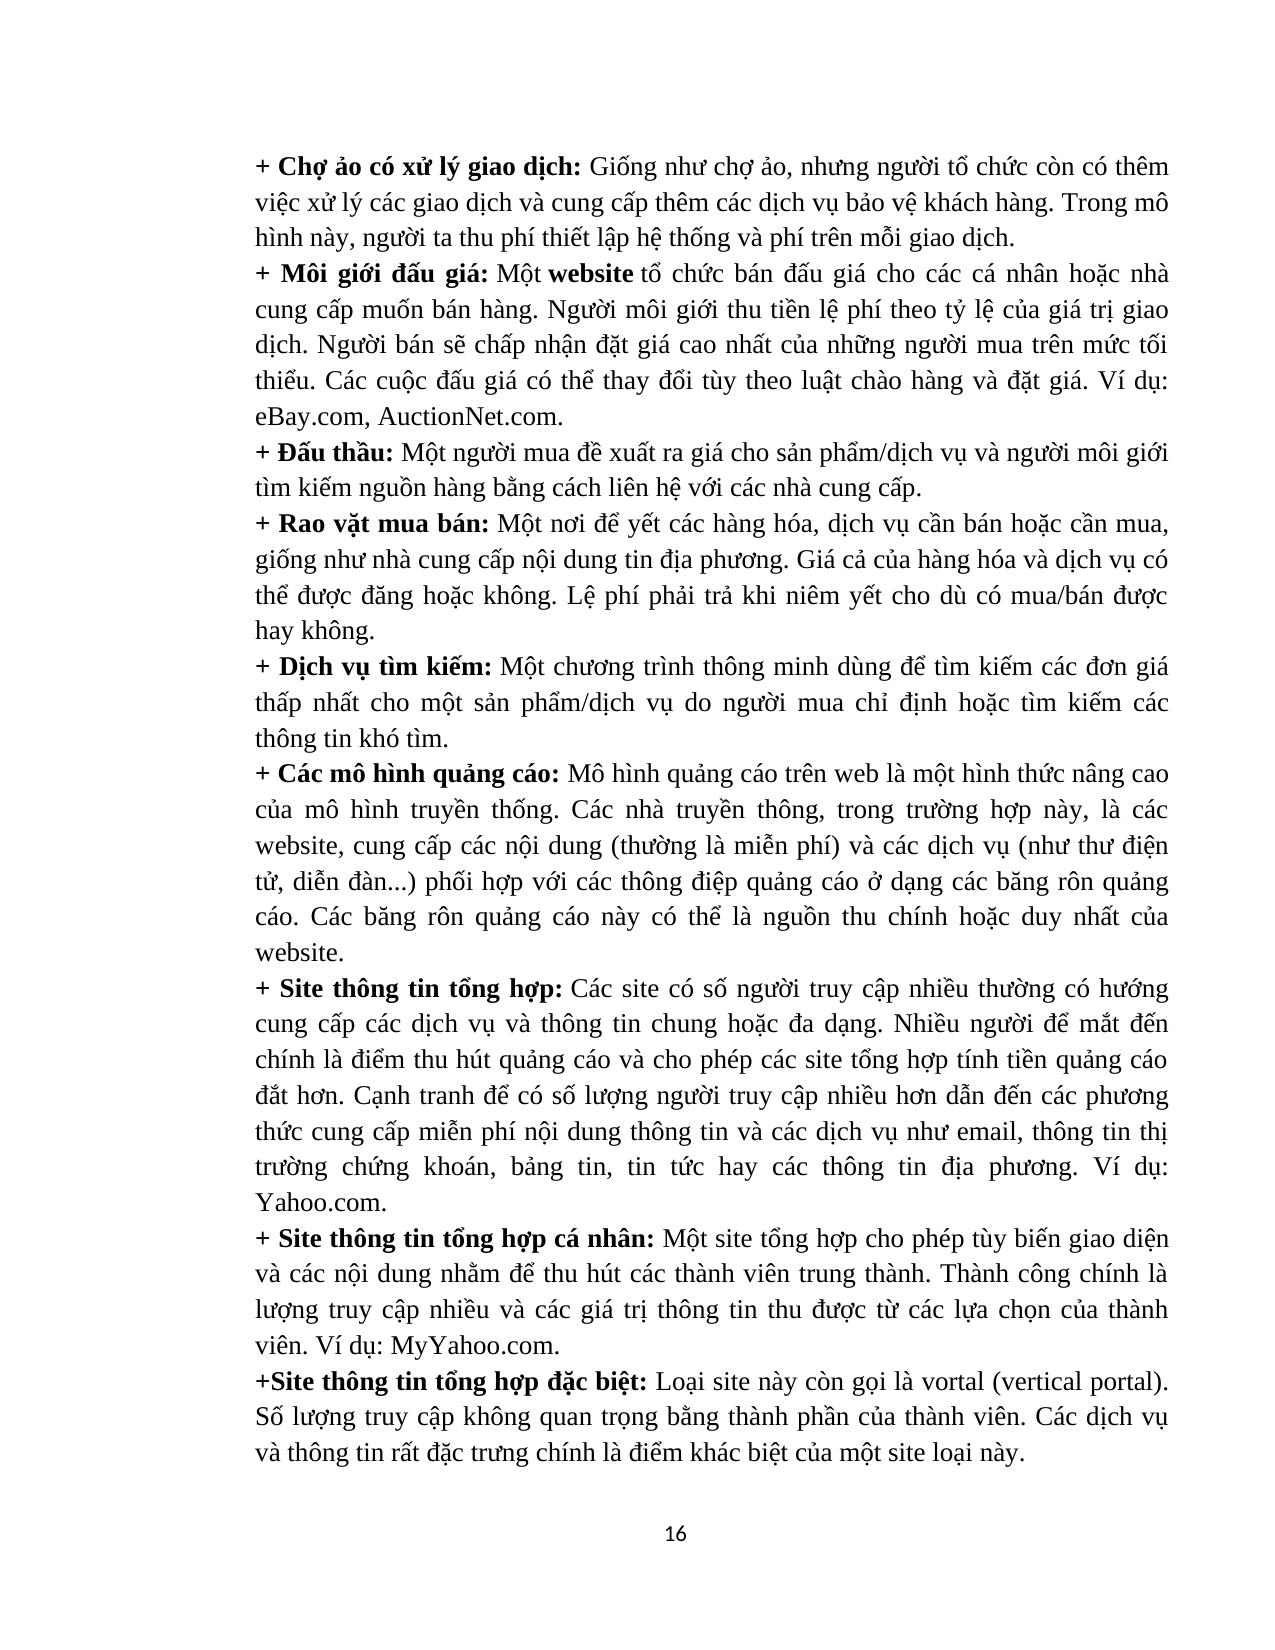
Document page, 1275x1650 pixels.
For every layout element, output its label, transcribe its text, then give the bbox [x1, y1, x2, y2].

text + Rao vặt mua bán: Một nơi để yết các hàng hóa, dịch vụ cần bán hoặc cần mua, giống như nhà cung cấp nội dung tin địa phương. Giá cả của hàng hóa và dịch vụ có thể được đăng hoặc không. Lệ phí phải trả khi niêm yết cho dù có mua/bán được hay không. [255, 507, 1170, 646]
text + Chợ ảo có xử lý giao dịch: Giống như chợ ảo, nhưng người tổ chức còn có thêm việc xử lý các giao dịch và cung cấp thêm các dịch vụ bảo vệ khách hàng. Trong mô hình này, người ta thu phí thiết lập hệ thống và phí trên mỗi giao dịch. [255, 150, 1170, 253]
text + Môi giới đấu giá: Một website tổ chức bán đấu giá cho các cá nhân hoặc nhà cung cấp muốn bán hàng. Người môi giới thu tiền lệ phí theo tỷ lệ của giá trị giao dịch. Người bán sẽ chấp nhận đặt giá cao nhất của những người mua trên mức tối thiểu. Các cuộc đấu giá có thể thay đổi tùy theo luật chào hàng và đặt giá. Ví dụ: eBay.com, AuctionNet.com. [255, 257, 1170, 431]
text + Dịch vụ tìm kiếm: Một chương trình thông minh dùng để tìm kiếm các đơn giá thấp nhất cho một sản phẩm/dịch vụ do người mua chỉ định hoặc tìm kiếm các thông tin khó tìm. [255, 650, 1170, 753]
text + Site thông tin tổng hợp cá nhân: Một site tổng hợp cho phép tùy biến giao diện và các nội dung nhằm để thu hút các thành viên trung thành. Thành công chính là lượng truy cập nhiều và các giá trị thông tin thu được từ các lựa chọn của thành viên. Ví dụ: MyYahoo.com. [255, 1222, 1170, 1360]
text + Đấu thầu: Một người mua đề xuất ra giá cho sản phẩm/dịch vụ và người môi giới tìm kiếm nguồn hàng bằng cách liên hệ với các nhà cung cấp. [255, 436, 1170, 503]
text + Các mô hình quảng cáo: Mô hình quảng cáo trên web là một hình thức nâng cao của mô hình truyền thống. Các nhà truyền thông, trong trường hợp này, là các website, cung cấp các nội dung (thường là miễn phí) và các dịch vụ (như thư điện tử, diễn đàn...) phối hợp với các thông điệp quảng cáo ở dạng các băng rôn quảng cáo. Các băng rôn quảng cáo này có thể là nguồn thu chính hoặc duy nhất của website. [255, 757, 1170, 967]
text +Site thông tin tổng hợp đặc biệt: Loại site này còn gọi là vortal (vertical portal). Số lượng truy cập không quan trọng bằng thành phần của thành viên. Các dịch vụ và thông tin rất đặc trưng chính là điểm khác biệt của một site loại này. [255, 1365, 1170, 1467]
text + Site thông tin tổng hợp: Các site có số người truy cập nhiều thường có hướng cung cấp các dịch vụ và thông tin chung hoặc đa dạng. Nhiều người để mắt đến chính là điểm thu hút quảng cáo và cho phép các site tổng hợp tính tiền quảng cáo đắt hơn. Cạnh tranh để có số lượng người truy cập nhiều hơn dẫn đến các phương thức cung cấp miễn phí nội dung thông tin và các dịch vụ như email, thông tin thị trường chứng khoán, bảng tin, tin tức hay các thông tin địa phương. Ví dụ: Yahoo.com. [255, 972, 1170, 1217]
